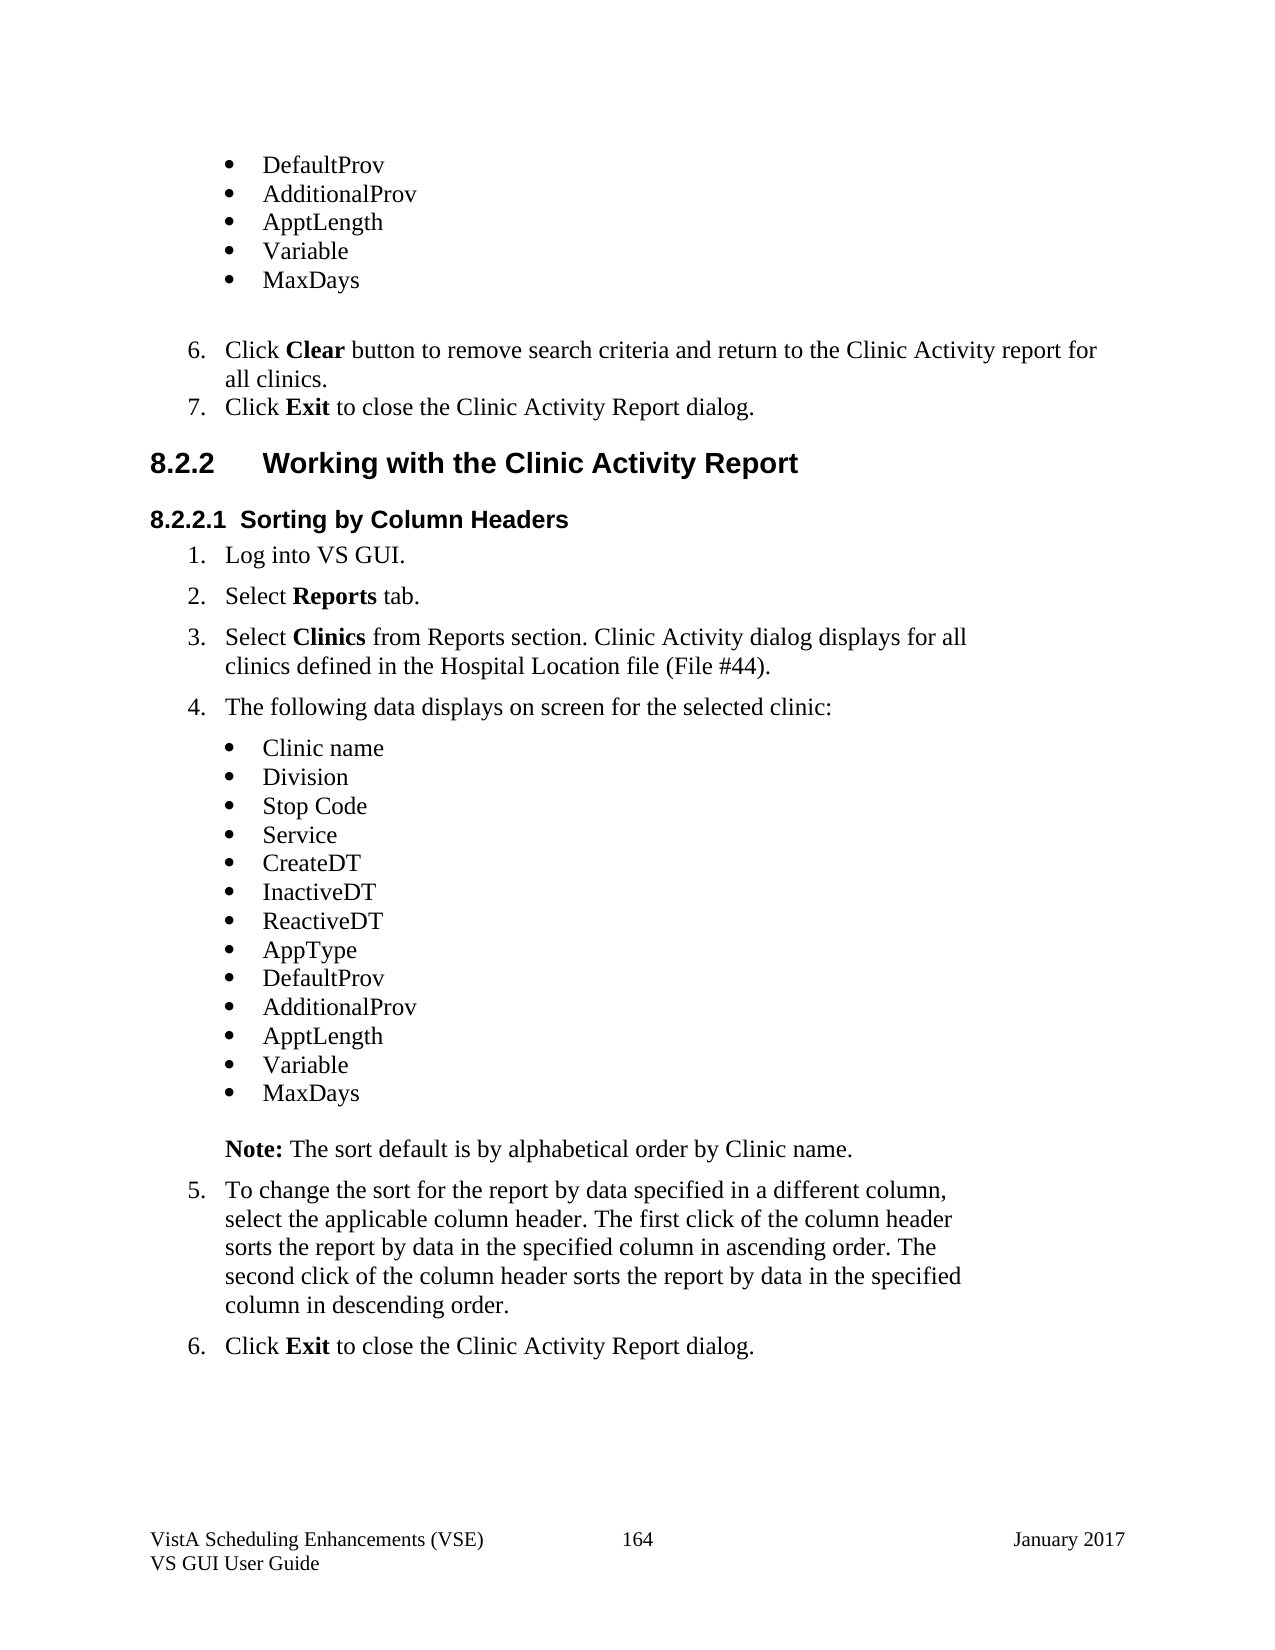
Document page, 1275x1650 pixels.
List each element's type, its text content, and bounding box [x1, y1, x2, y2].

list DefaultProv [225, 963, 975, 992]
list The following data displays on screen for the selected clinic: [187, 692, 975, 721]
list Clinic name [225, 733, 975, 762]
list Stop Code [225, 791, 975, 820]
list Click Exit to close the Clinic Activity Report dialog. [187, 392, 1125, 421]
list InactiveDT [225, 877, 975, 906]
list AppType [225, 935, 975, 963]
list AdditionalProv [225, 179, 1125, 207]
list DefaultProv [225, 150, 1125, 179]
list Click Exit to close the Clinic Activity Report dialog. [187, 1331, 975, 1360]
subtitle Working with the Clinic Activity Report [150, 446, 1125, 480]
list To change the sort for the report by data specified in a different column, select the applicable column header. The first click of the column header sorts the report by data in the specified column in ascending order. The second click of the column header sorts the report by data in the specified column in descending order. [187, 1175, 975, 1319]
list Click Clear button to remove search criteria and return to the Clinic Activity report for all clinics. [187, 335, 1125, 392]
list Select Clinics from Reports section. Clinic Activity dialog displays for all clinics defined in the Hospital Location file (File #44). [187, 622, 975, 680]
list MaxDays [225, 1078, 975, 1107]
text Note: The sort default is by alphabetical order by Clinic name. [225, 1134, 975, 1162]
list Service [225, 820, 975, 848]
list Select Reports tab. [187, 581, 975, 610]
list ReactiveDT [225, 906, 975, 935]
list CreateDT [225, 848, 975, 877]
list Variable [225, 1050, 975, 1078]
list ApptLength [225, 207, 1125, 236]
list AdditionalProv [225, 992, 975, 1021]
list ApptLength [225, 1021, 975, 1050]
list Division [225, 762, 975, 791]
list Log into VS GUI. [187, 540, 975, 568]
subtitle Sorting by Column Headers [150, 505, 1125, 533]
list MaxDays [225, 265, 1125, 294]
list Variable [225, 236, 1125, 265]
